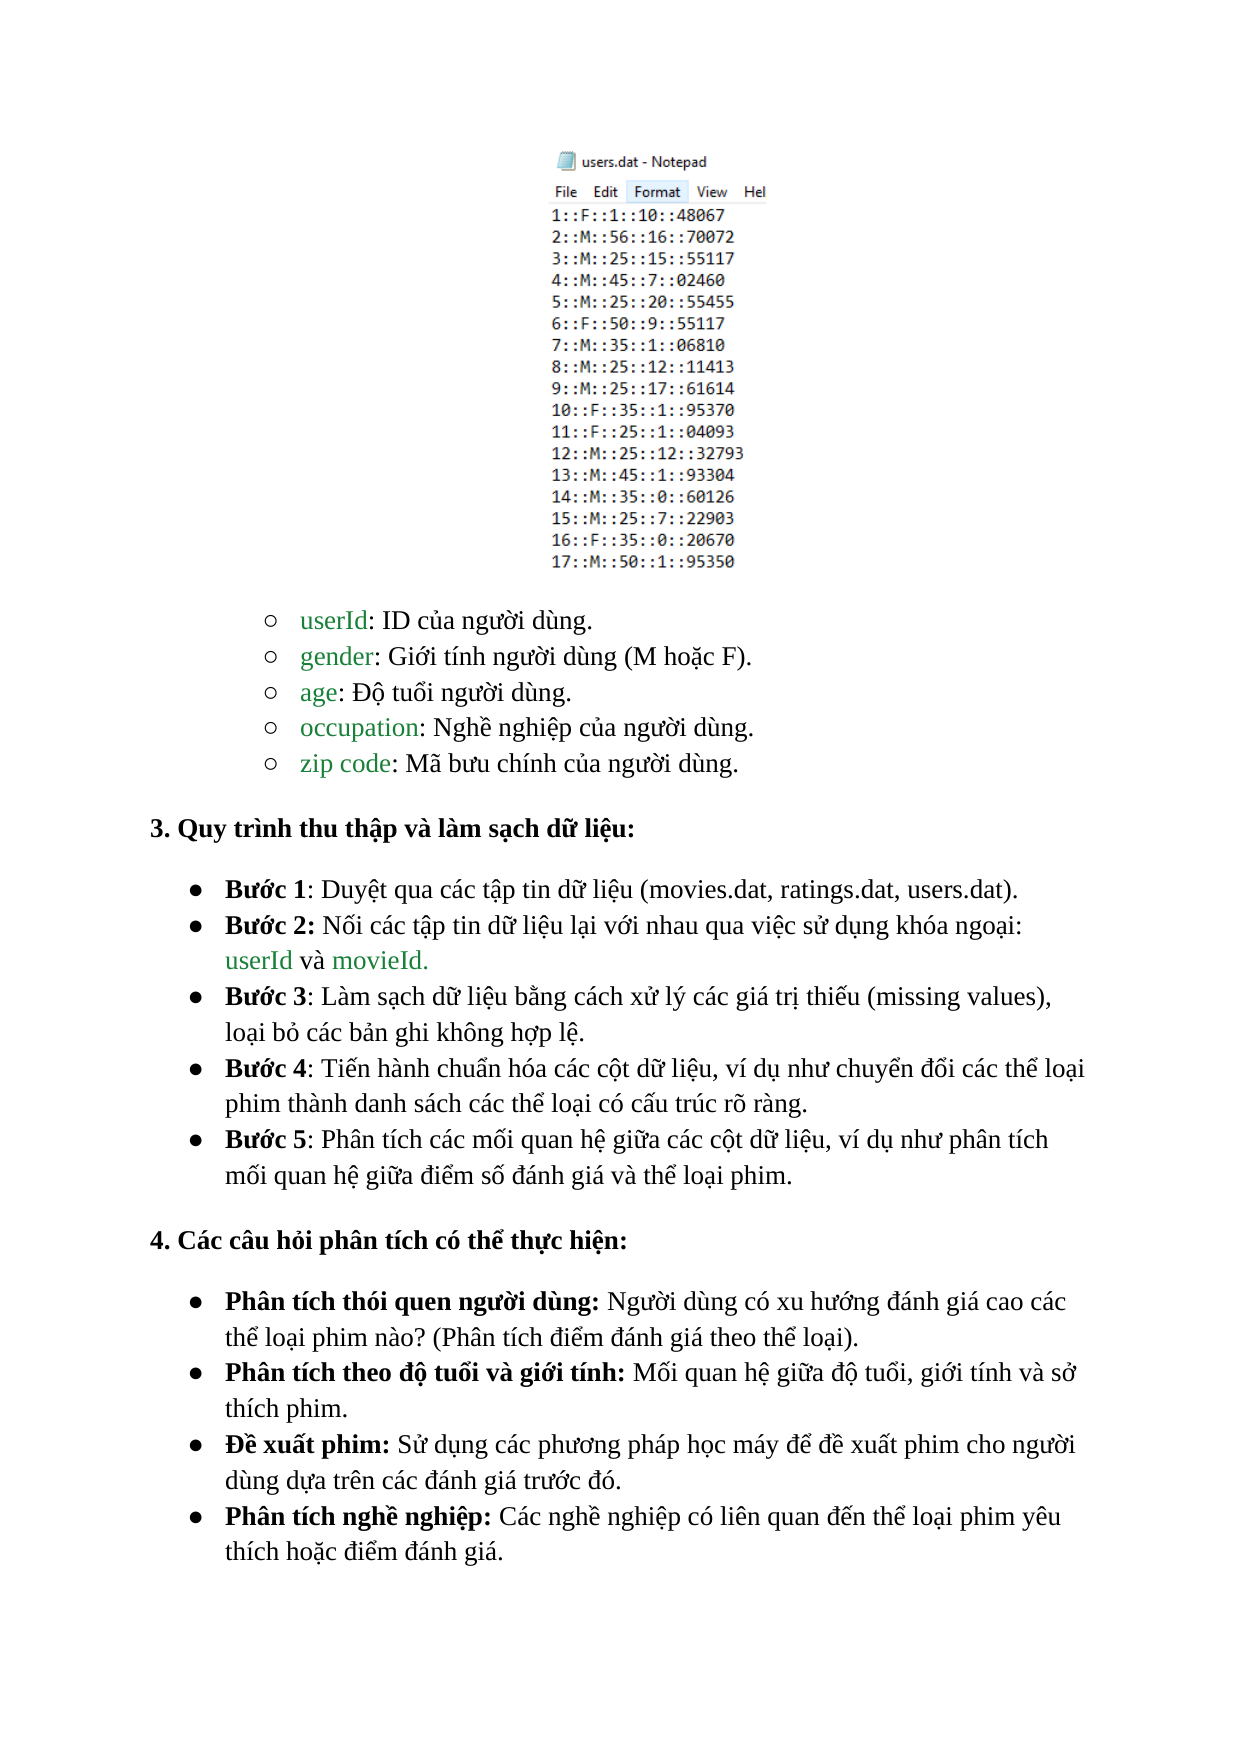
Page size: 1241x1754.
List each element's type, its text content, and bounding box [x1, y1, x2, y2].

subtitle 4. Các câu hỏi phân tích có thể thực hiện: [150, 1224, 1090, 1255]
picture [548, 150, 767, 576]
list userId: ID của người dùng. [262, 604, 1090, 635]
subtitle 3. Quy trình thu thập và làm sạch dữ liệu: [150, 812, 1090, 843]
list Bước 1: Duyệt qua các tập tin dữ liệu (movies.dat, ratings.dat, users.dat). [187, 873, 1090, 904]
list Phân tích nghề nghiệp: Các nghề nghiệp có liên quan đến thể loại phim yêu thích hoặc điểm đánh giá. [187, 1499, 1090, 1566]
list Đề xuất phim: Sử dụng các phương pháp học máy để đề xuất phim cho người dùng dựa trên các đánh giá trước đó. [187, 1428, 1090, 1495]
list zip code: Mã bưu chính của người dùng. [262, 747, 1090, 778]
list Bước 5: Phân tích các mối quan hệ giữa các cột dữ liệu, ví dụ như phân tích mối quan hệ giữa điểm số đánh giá và thể loại phim. [187, 1123, 1090, 1190]
list age: Độ tuổi người dùng. [262, 676, 1090, 707]
list Bước 4: Tiến hành chuẩn hóa các cột dữ liệu, ví dụ như chuyển đổi các thể loại phim thành danh sách các thể loại có cấu trúc rõ ràng. [187, 1052, 1090, 1119]
list Phân tích theo độ tuổi và giới tính: Mối quan hệ giữa độ tuổi, giới tính và sở thích phim. [187, 1356, 1090, 1423]
list Bước 2: Nối các tập tin dữ liệu lại với nhau qua việc sử dụng khóa ngoại: userId và movieId. [187, 909, 1090, 976]
list Phân tích thói quen người dùng: Người dùng có xu hướng đánh giá cao các thể loại phim nào? (Phân tích điểm đánh giá theo thể loại). [187, 1285, 1090, 1352]
list Bước 3: Làm sạch dữ liệu bằng cách xử lý các giá trị thiếu (missing values), loại bỏ các bản ghi không hợp lệ. [187, 980, 1090, 1047]
list gender: Giới tính người dùng (M hoặc F). [262, 640, 1090, 671]
list occupation: Nghề nghiệp của người dùng. [262, 711, 1090, 743]
